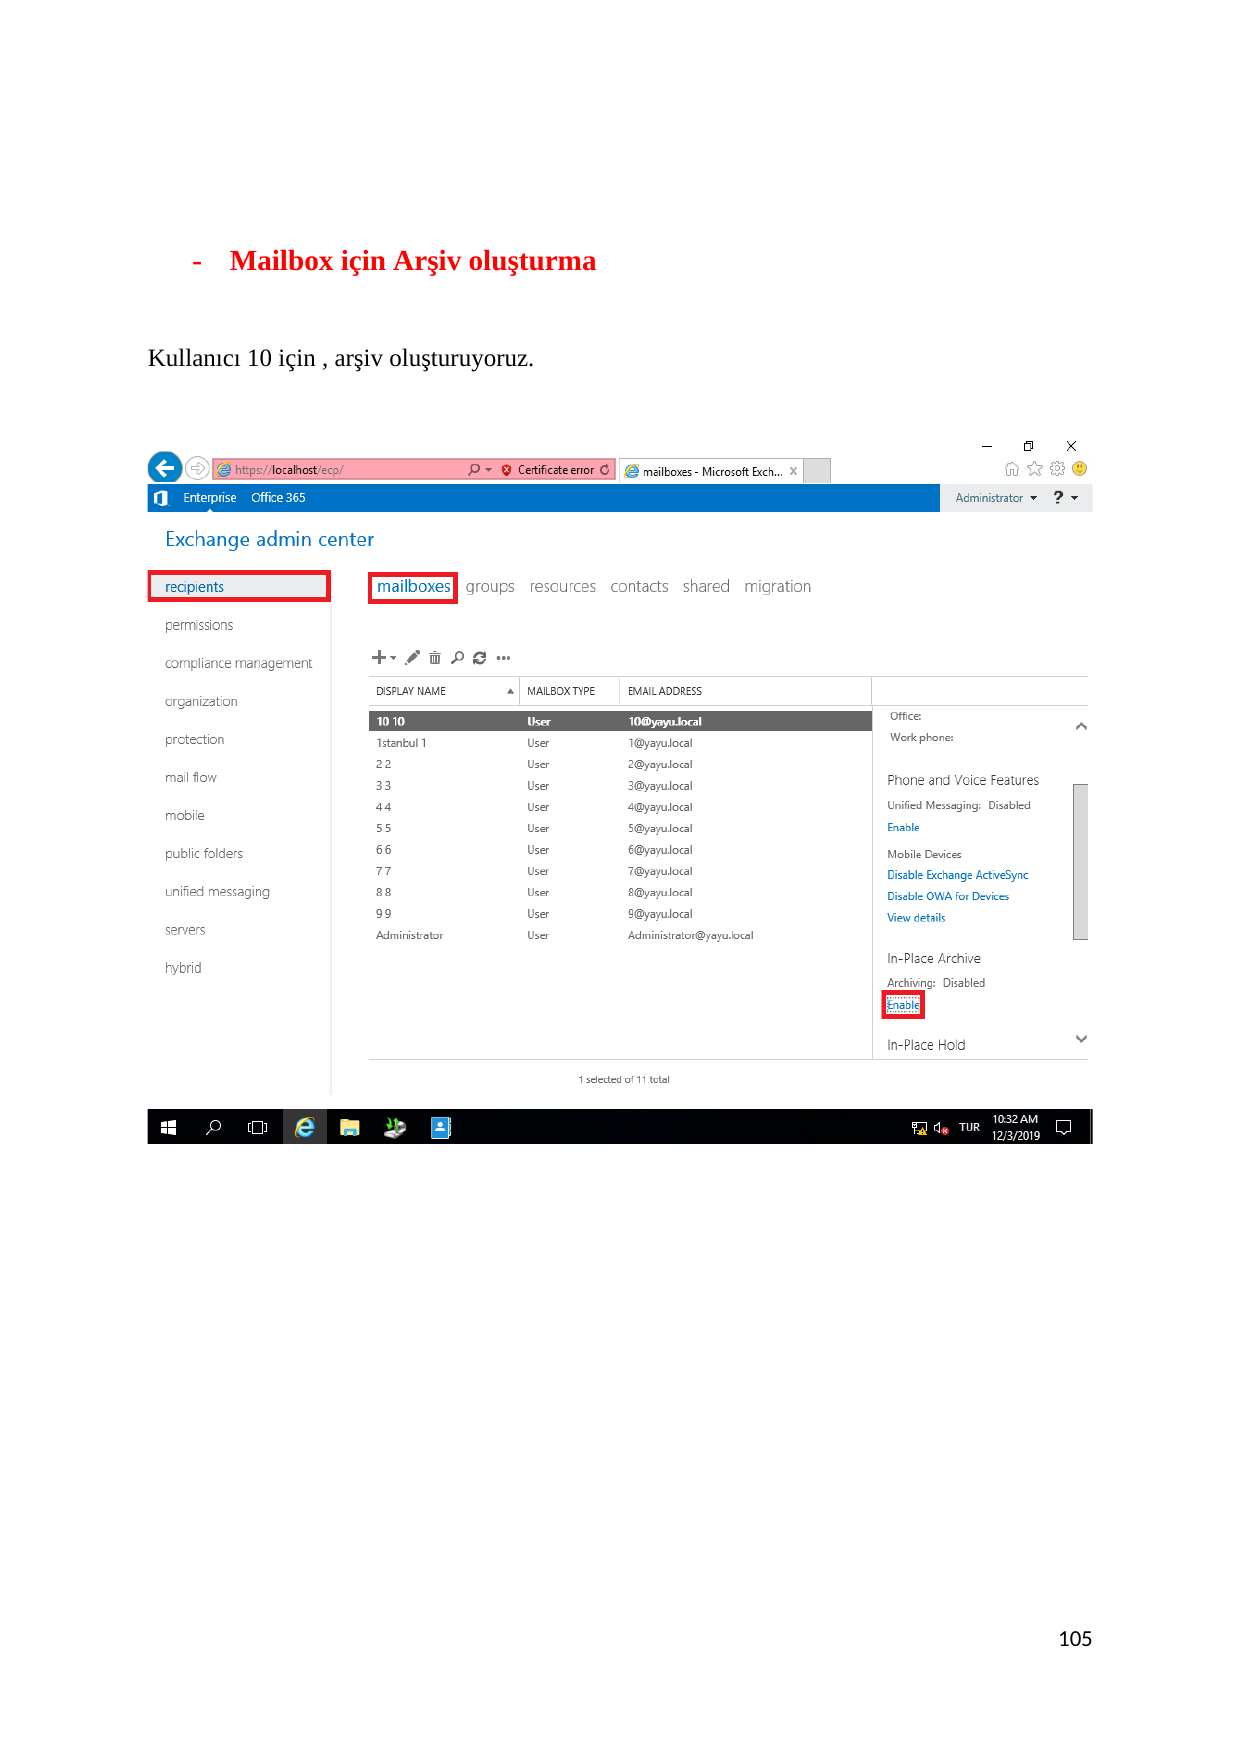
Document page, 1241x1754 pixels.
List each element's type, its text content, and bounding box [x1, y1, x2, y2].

list Mailbox için Arşiv oluşturma [192, 243, 1093, 277]
picture [147, 438, 1093, 1144]
text Kullanıcı 10 için , arşiv oluşturuyoruz. [148, 343, 1093, 372]
